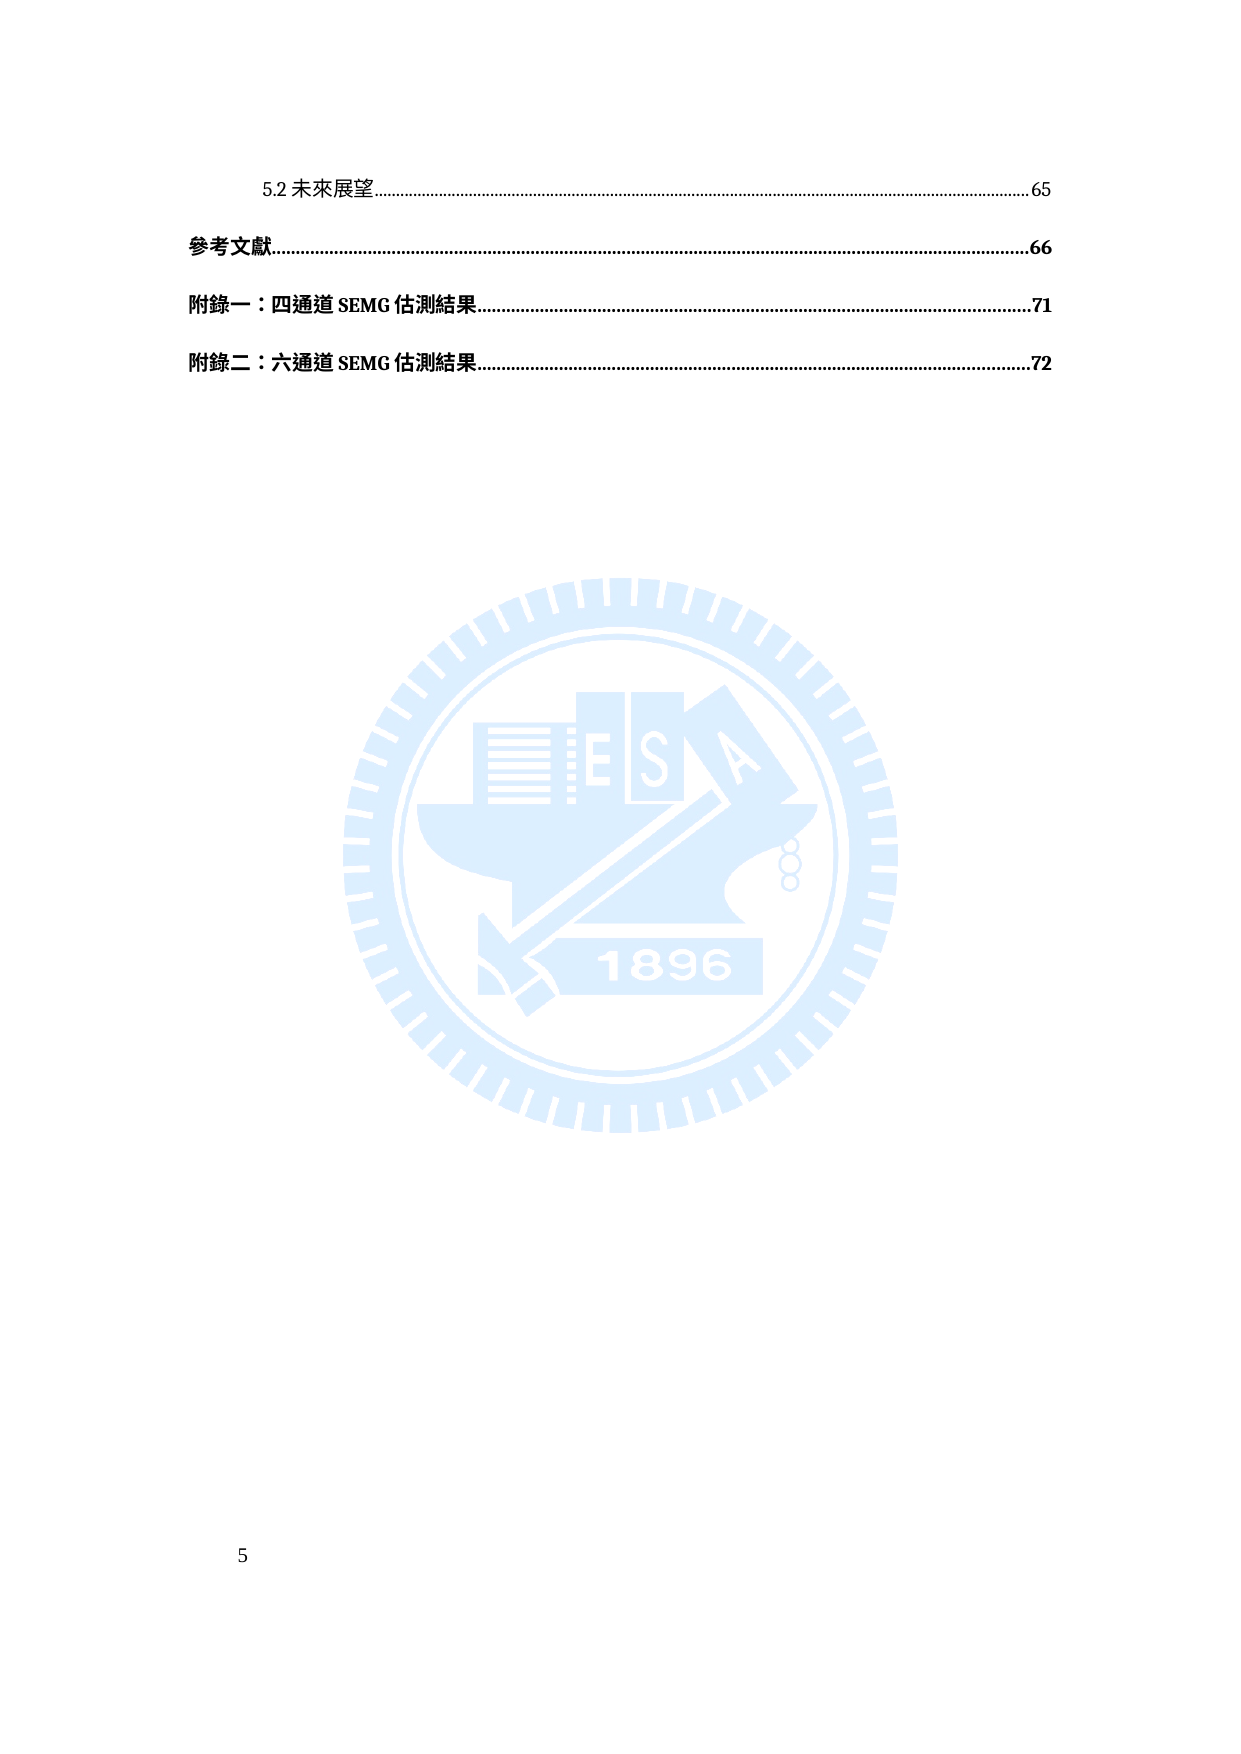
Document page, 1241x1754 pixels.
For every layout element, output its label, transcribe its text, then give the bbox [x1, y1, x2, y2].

text 附錄二：六通道sEMG估測結果 72 [187, 346, 1053, 376]
text 參考文獻 66 [187, 230, 1053, 260]
text 附錄一：四通道sEMG估測結果 71 [187, 288, 1053, 318]
text 5.2 未來展望 65 [212, 172, 1053, 202]
